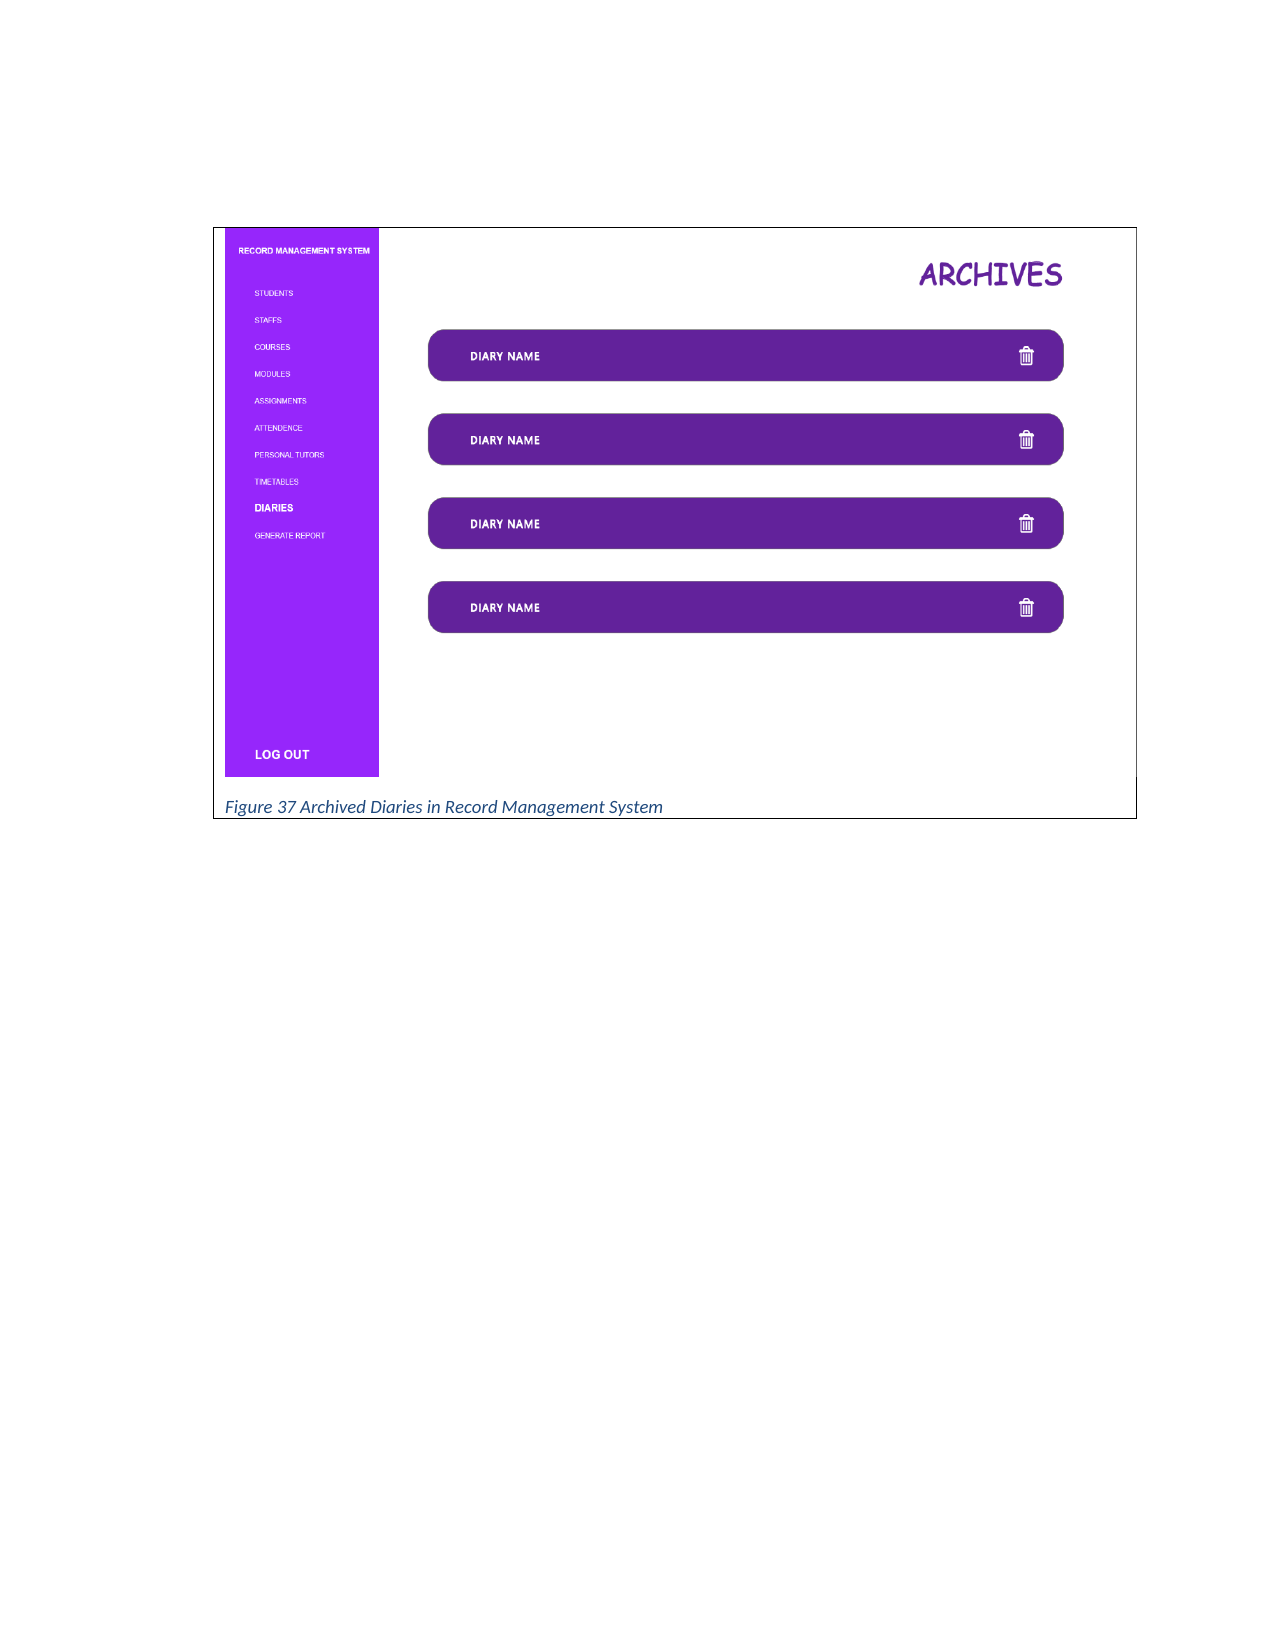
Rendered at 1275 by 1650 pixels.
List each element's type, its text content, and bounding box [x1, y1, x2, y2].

picture [225, 228, 1137, 777]
